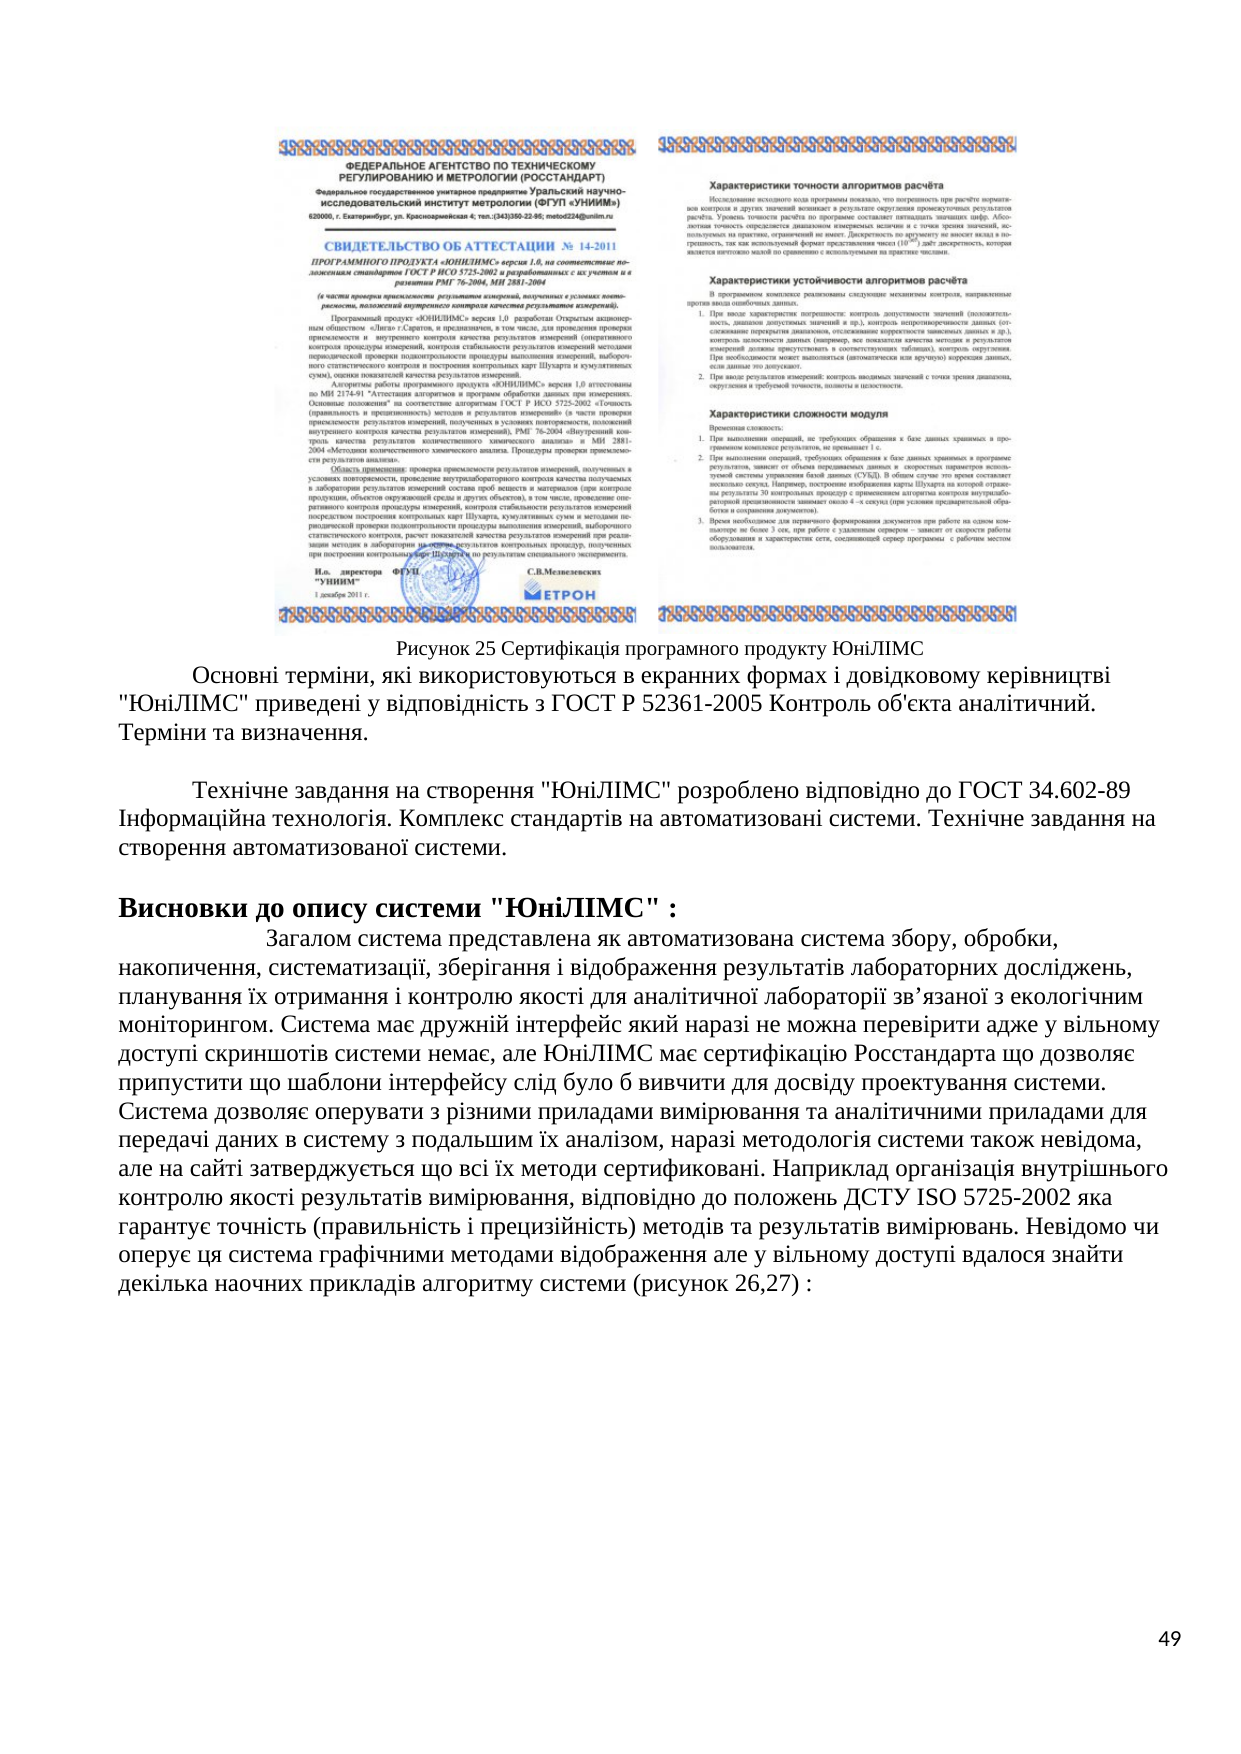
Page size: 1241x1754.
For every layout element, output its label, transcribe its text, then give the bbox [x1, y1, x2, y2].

text Основні терміни, які використовуються в екранних формах і довідковому керівництві "ЮніЛІМС" приведені у відповідність з ГОСТ Р 52361-2005 Контроль об'єкта аналітичний. Терміни та визначення. [118, 660, 1181, 746]
text Технічне завдання на створення "ЮніЛІМС" розроблено відповідно до ГОСТ 34.602-89 Інформаційна технологія. Комплекс стандартів на автоматизовані системи. Технічне завдання на створення автоматизованої системи. [118, 775, 1181, 861]
picture [652, 129, 1024, 636]
picture [265, 118, 647, 636]
text Загалом система представлена як автоматизована система збору, обробки, накопичення, систематизації, зберігання і відображення результатів лабораторних досліджень, планування їх отримання і контролю якості для аналітичної лабораторії зв’язаної з екологічним моніторингом. Система має дружній інтерфейс який наразі не можна перевірити адже у вільному доступі скриншотів системи немає, але ЮніЛІМС має сертифікацію Росстандарта що дозволяє припустити що шаблони інтерфейсу слід було б вивчити для досвіду проектування системи. Система дозволяє оперувати з різними приладами вимірювання та аналітичними приладами для передачі даних в систему з подальшим їх аналізом, наразі методологія системи також невідома, але на сайті затверджується що всі їх методи сертификовані. Наприклад організація внутрішнього контролю якості результатів вимірювання, відповідно до положень ДСТУ ISO 5725-2002 яка гарантує точність (правильність і прецизійність) методів та результатів вимірювань. Невідомо чи оперує ця система графічними методами відображення але у вільному доступі вдалося знайти декілька наочних прикладів алгоритму системи (рисунок 26,27) : [118, 923, 1181, 1297]
text Висновки до опису системи "ЮніЛІМС" : [118, 890, 1181, 923]
text Рисунок 25 Сертифікація програмного продукту ЮніЛІМС [192, 636, 1181, 660]
